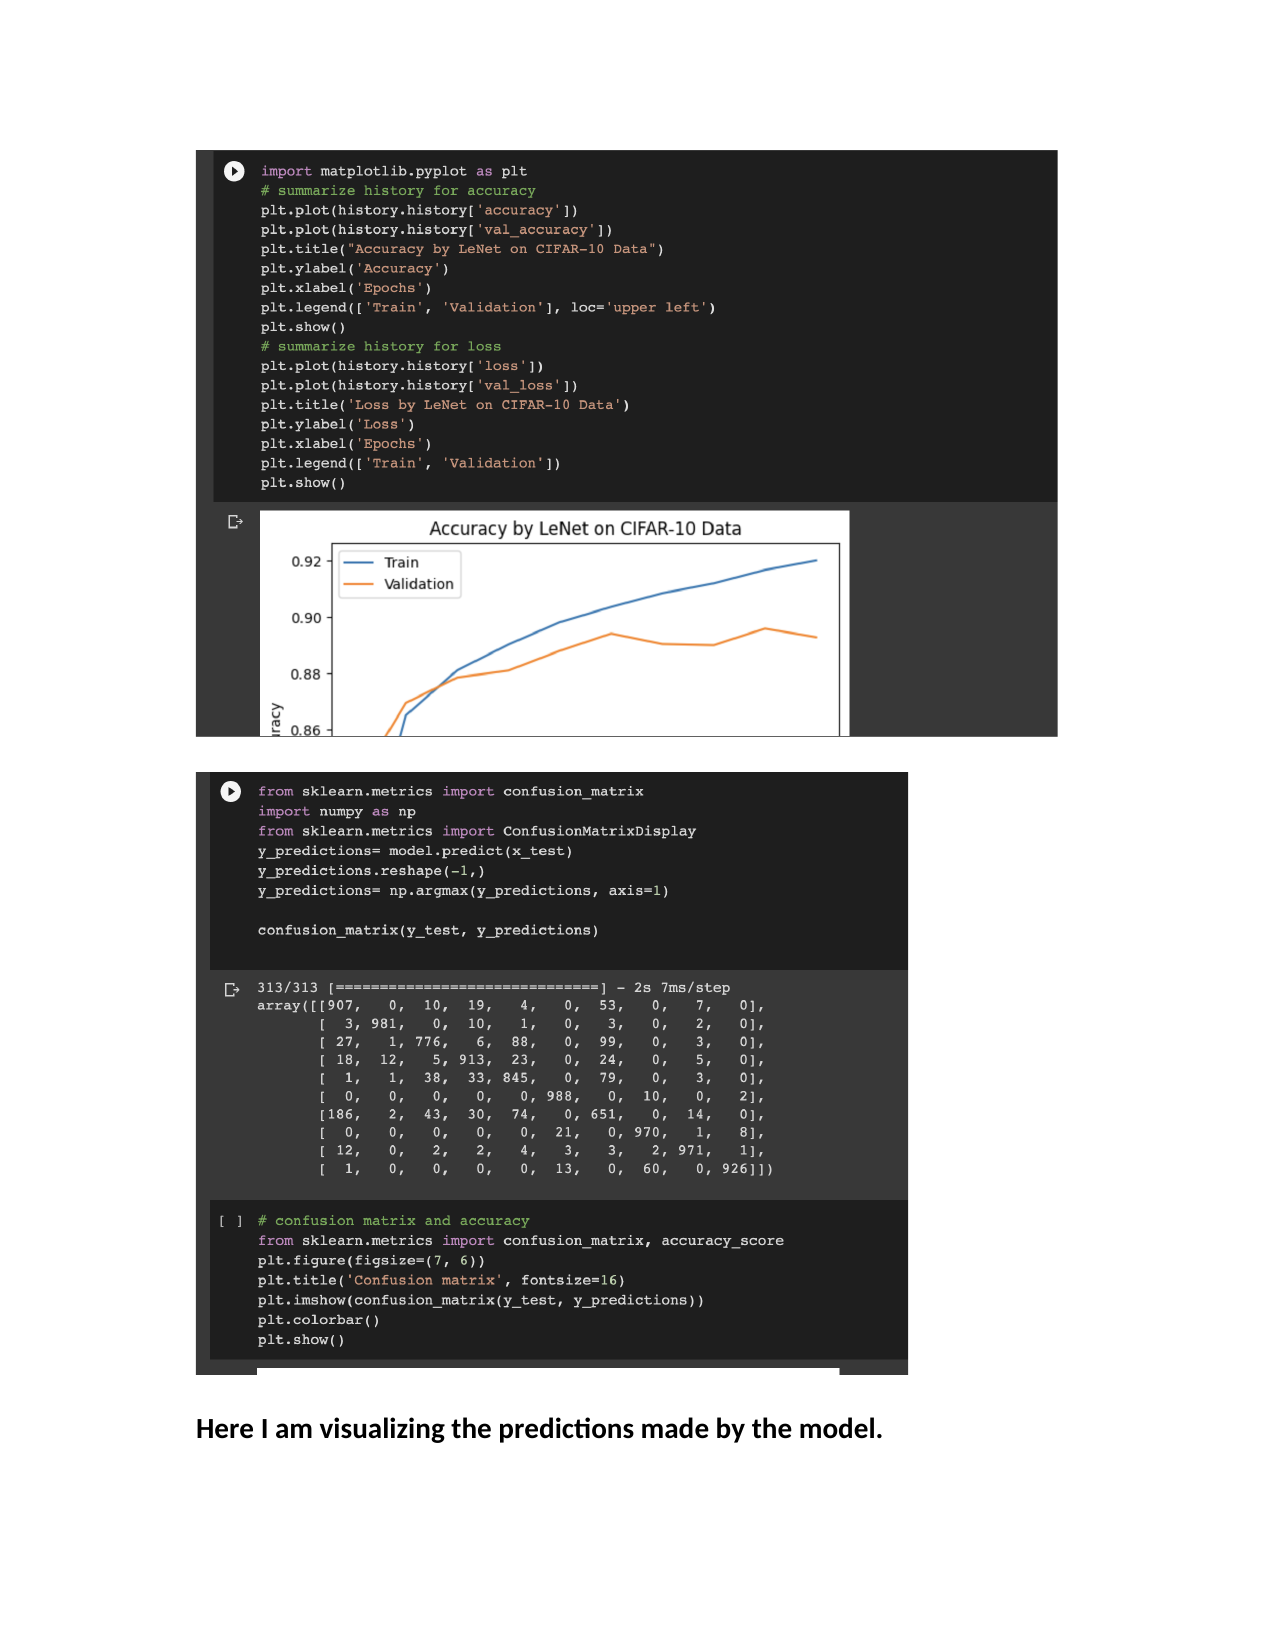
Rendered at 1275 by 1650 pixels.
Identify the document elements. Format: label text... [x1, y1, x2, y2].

picture [195, 772, 909, 1375]
picture [195, 150, 1058, 737]
text Here I am visualizing the predictions made by the model. [196, 1410, 1125, 1445]
